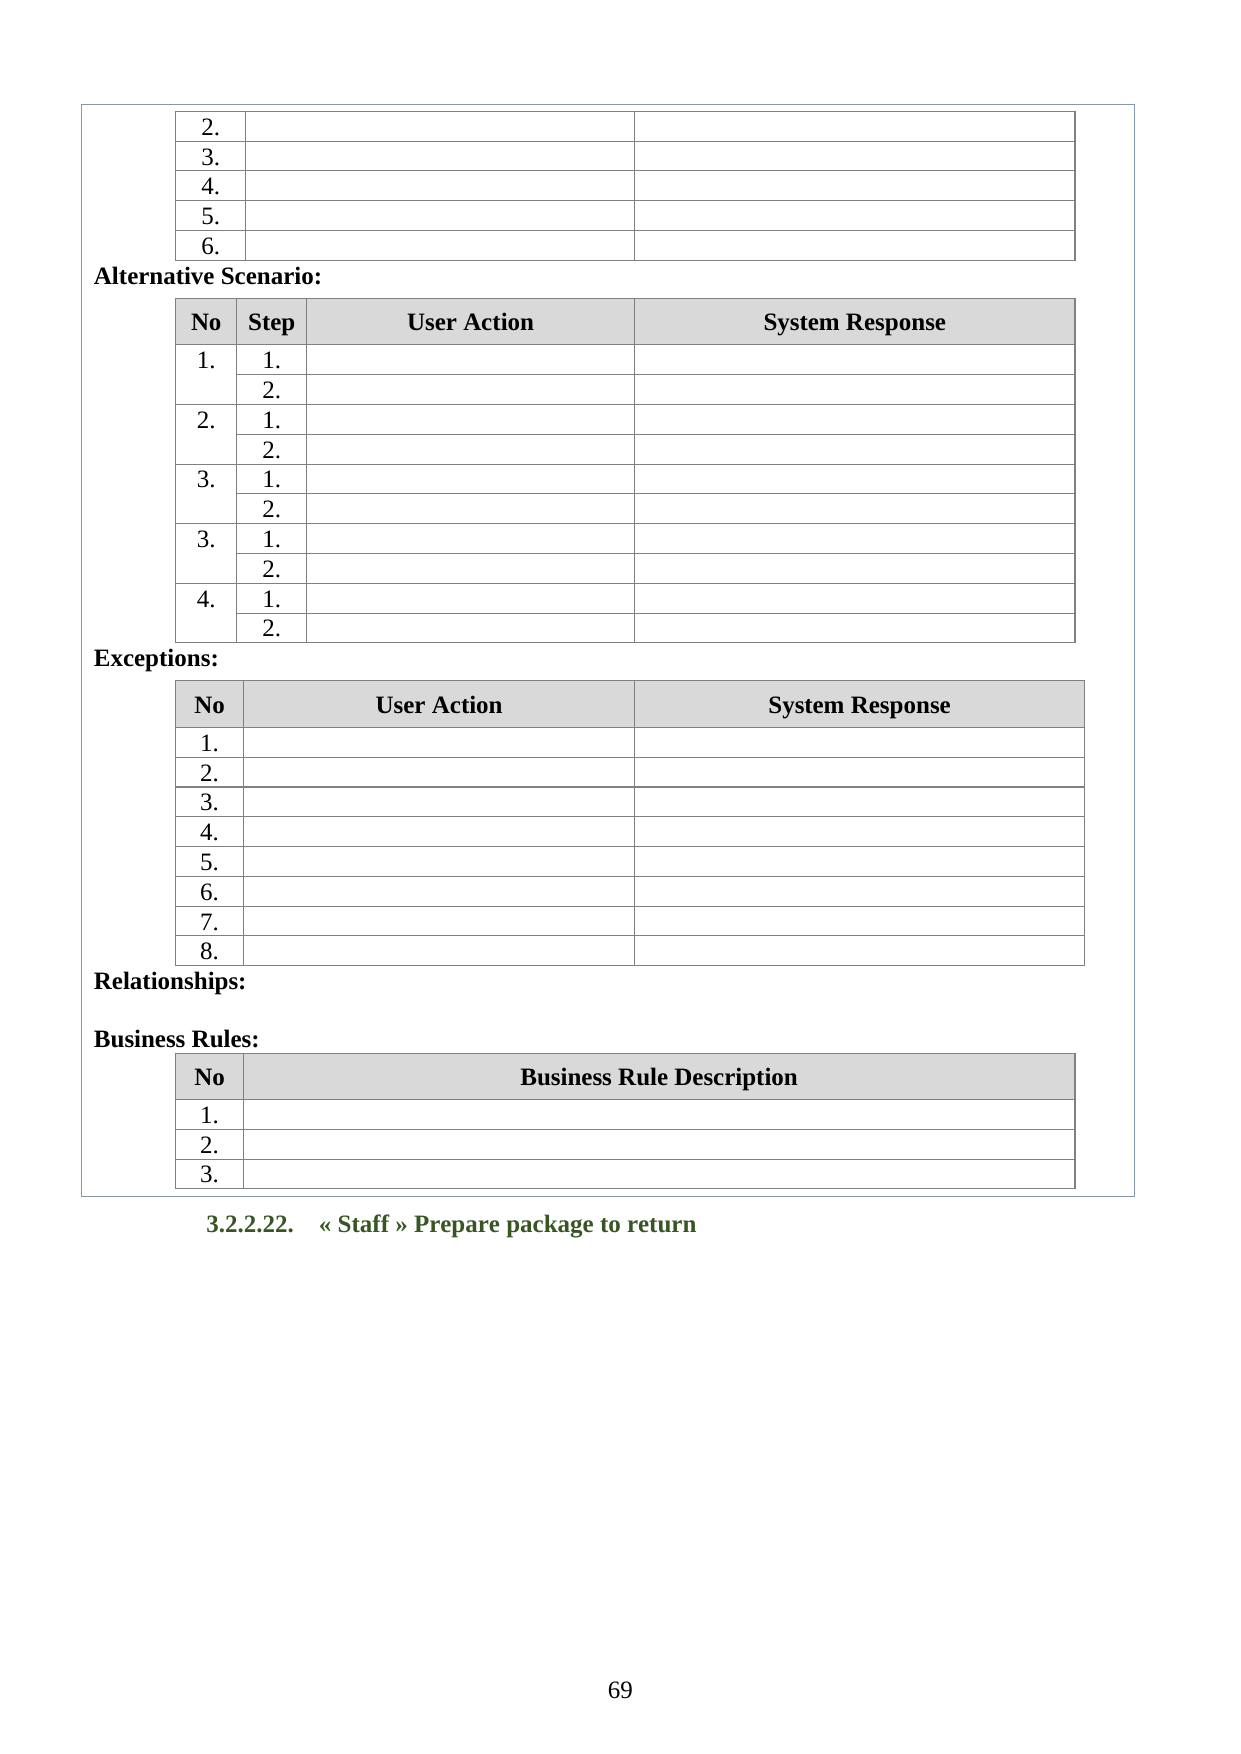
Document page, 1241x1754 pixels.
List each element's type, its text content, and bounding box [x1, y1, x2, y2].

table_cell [82, 105, 1134, 1196]
subtitle « Staff » Prepare package to return [206, 1209, 1146, 1238]
